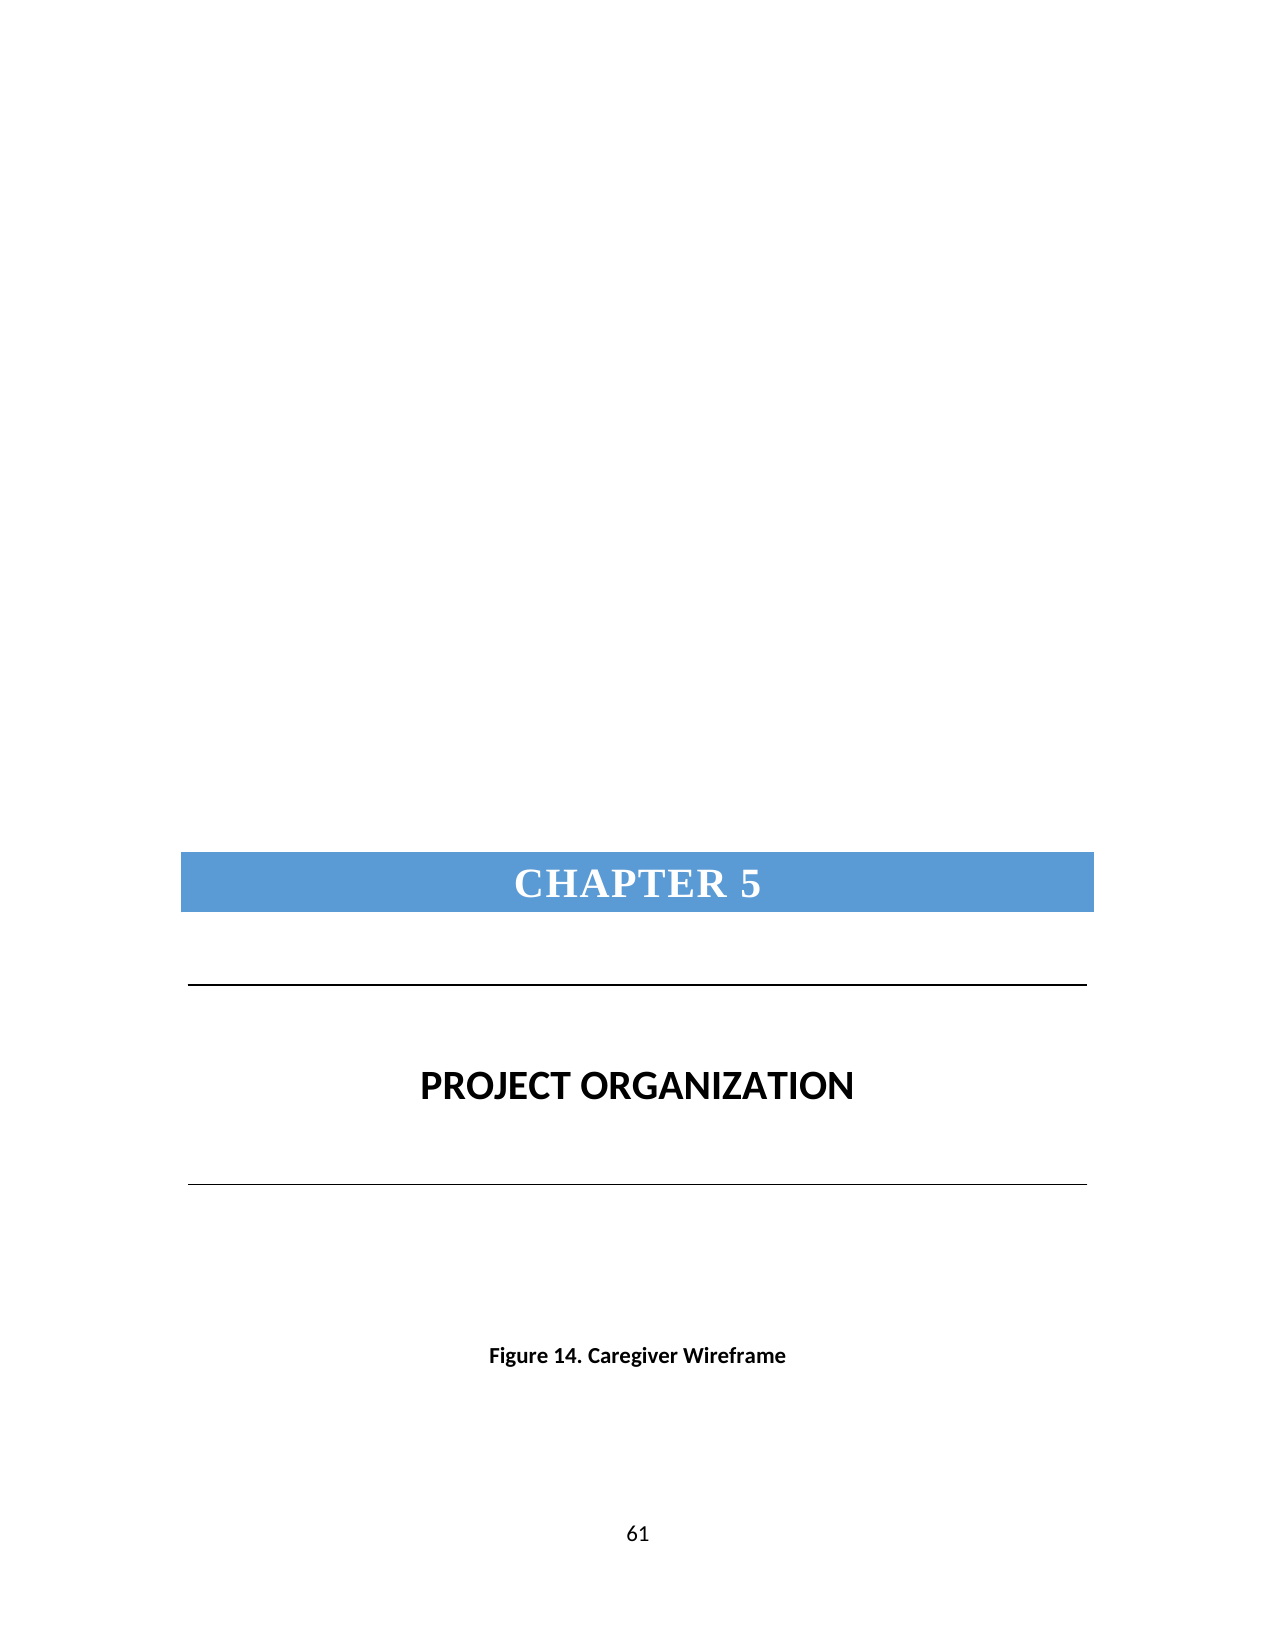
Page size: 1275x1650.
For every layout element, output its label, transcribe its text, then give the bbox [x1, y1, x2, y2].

text PROJECT ORGANIZATION [187, 1056, 1087, 1110]
text Chapter 5 [188, 858, 1087, 906]
